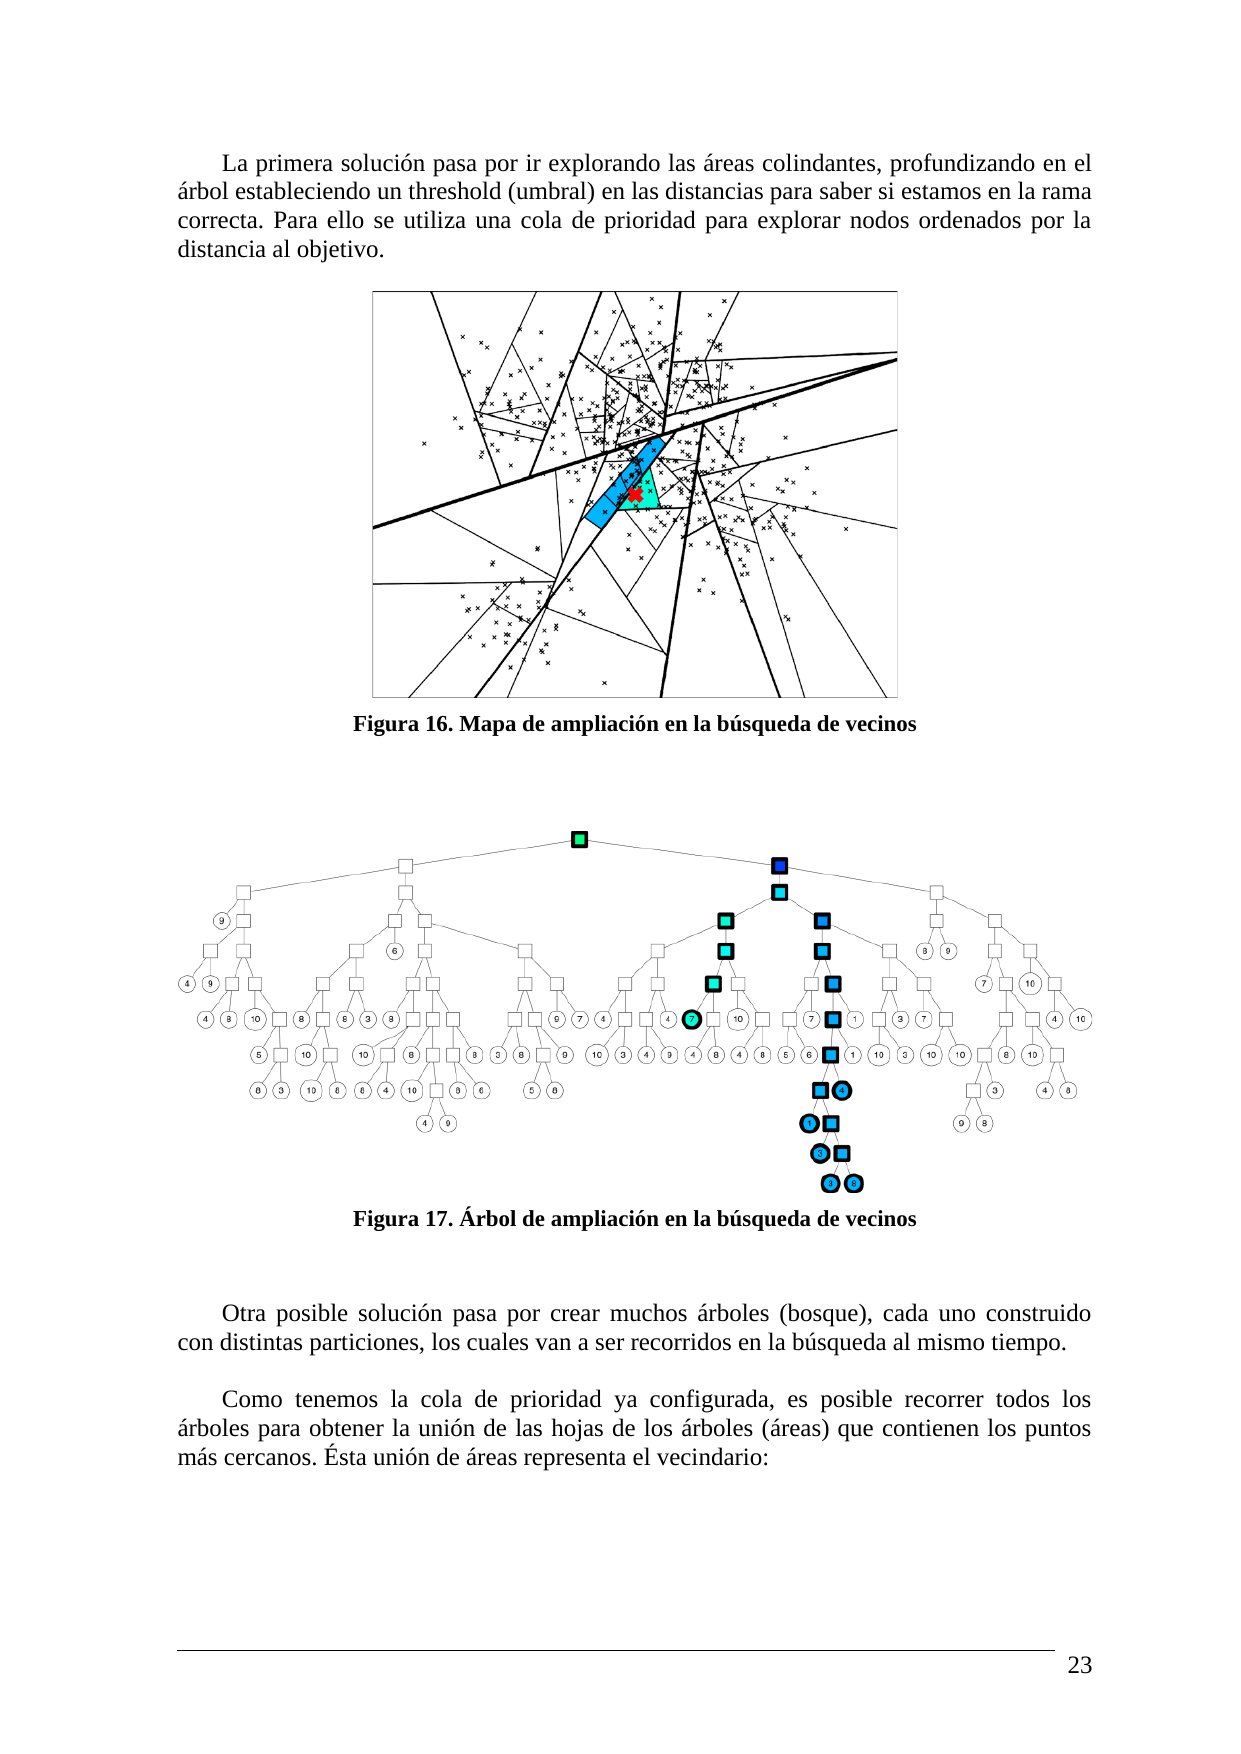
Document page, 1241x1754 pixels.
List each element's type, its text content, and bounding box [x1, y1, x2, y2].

text La primera solución pasa por ir explorando las áreas colindantes, profundizando en el árbol estableciendo un threshold (umbral) en las distancias para saber si estamos en la rama correcta. Para ello se utiliza una cola de prioridad para explorar nodos ordenados por la distancia al objetivo. [177, 148, 1092, 263]
text Como tenemos la cola de prioridad ya configurada, es posible recorrer todos los árboles para obtener la unión de las hojas de los árboles (áreas) que contienen los puntos más cercanos. Ésta unión de áreas representa el vecindario: [177, 1384, 1092, 1471]
text Otra posible solución pasa por crear muchos árboles (bosque), cada uno construido con distintas particiones, los cuales van a ser recorridos en la búsqueda al mismo tiempo. [177, 1298, 1092, 1356]
text Figura 17. Árbol de ampliación en la búsqueda de vecinos [177, 1205, 1092, 1232]
picture [372, 291, 898, 698]
text Figura 16. Mapa de ampliación en la búsqueda de vecinos [177, 710, 1092, 737]
picture [177, 831, 1093, 1193]
